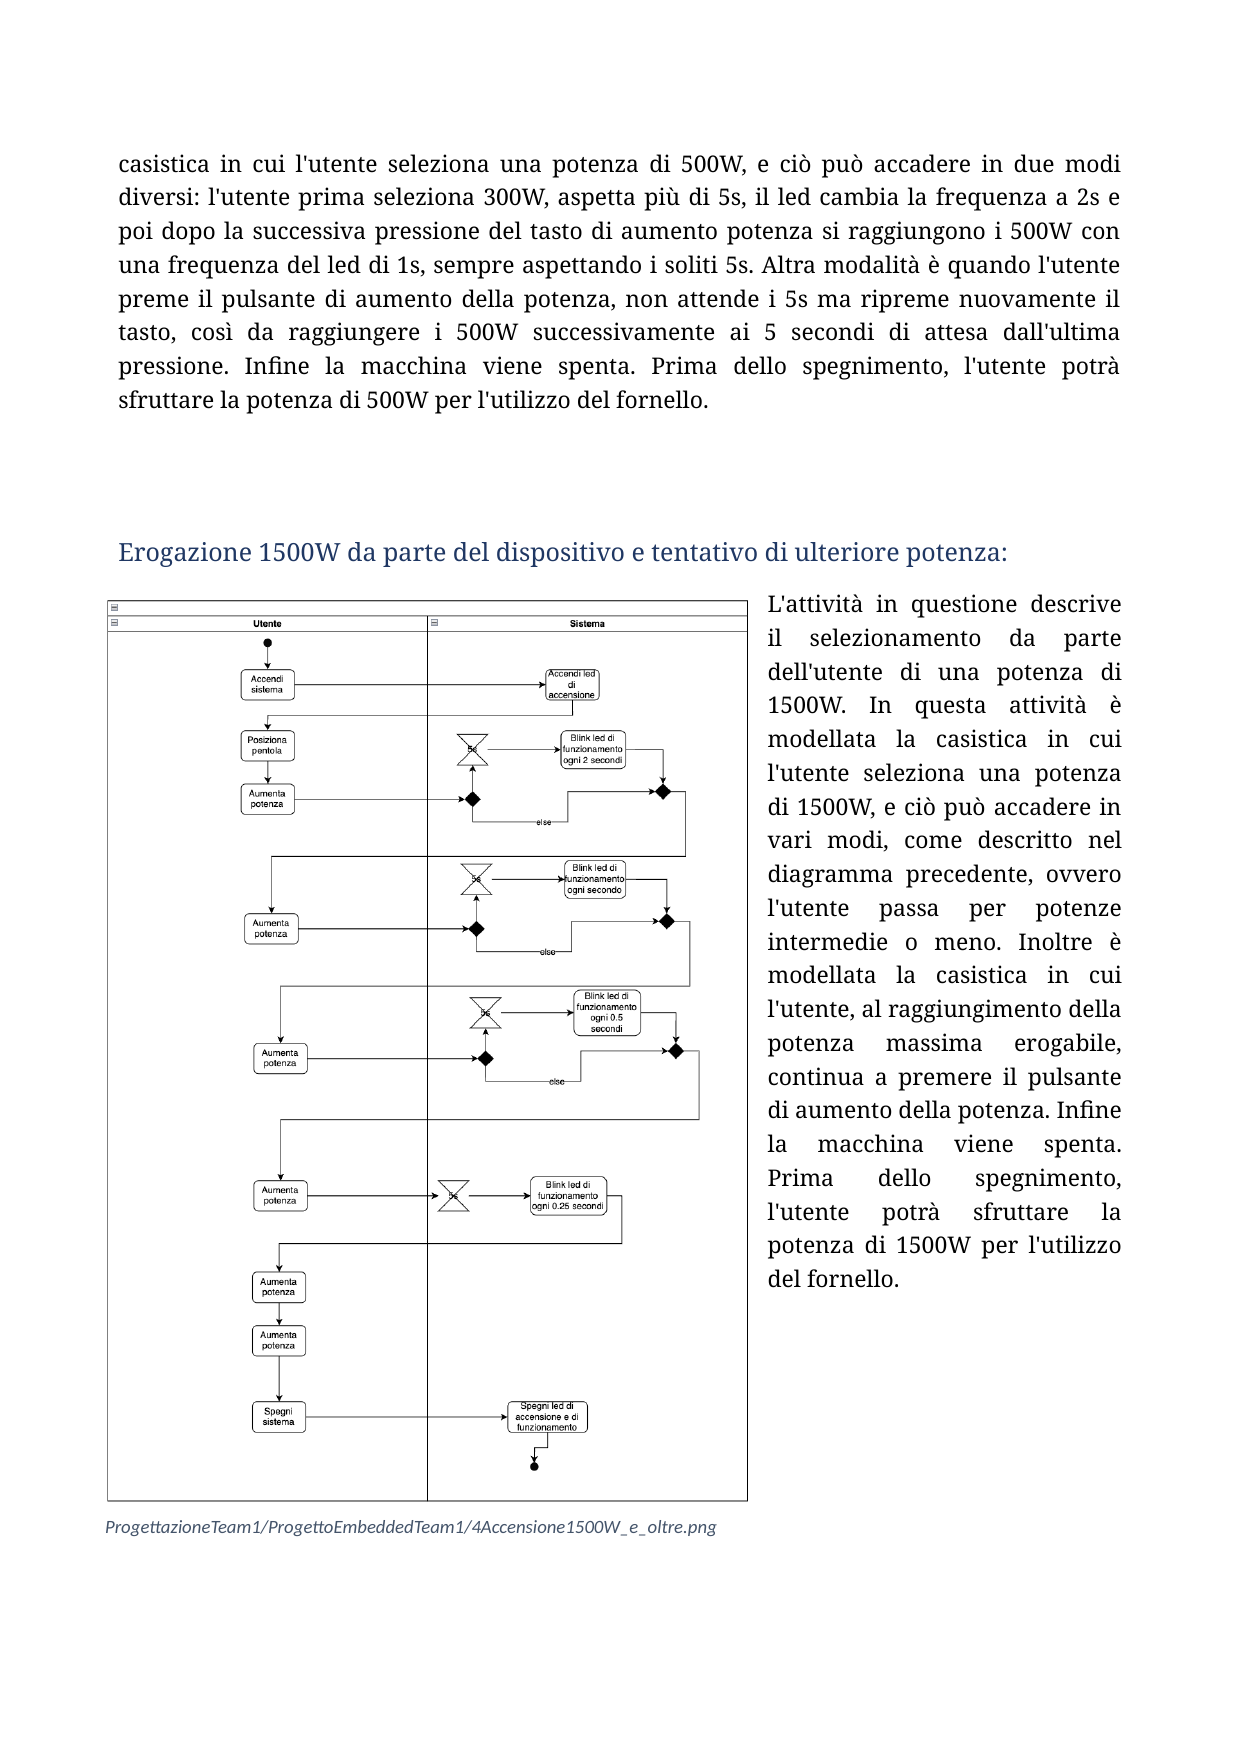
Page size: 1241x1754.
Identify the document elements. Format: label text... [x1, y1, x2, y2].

picture [105, 600, 749, 1507]
subtitle Erogazione 1500W da parte del dispositivo e tentativo di ulteriore potenza: [118, 534, 1122, 569]
text L'attività in questione descrive il selezionamento da parte dell'utente di una potenza di 1500W. In questa attività è modellata la casistica in cui l'utente seleziona una potenza di 1500W, e ciò può accadere in vari modi, come descritto nel diagramma precedente, ovvero l'utente passa per potenze intermedie o meno. Inoltre è modellata la casistica in cui l'utente, al raggiungimento della potenza massima erogabile, continua a premere il pulsante di aumento della potenza. Infine la macchina viene spenta. Prima dello spegnimento, l'utente potrà sfruttare la potenza di 1500W per l'utilizzo del fornello. [118, 588, 1122, 1294]
